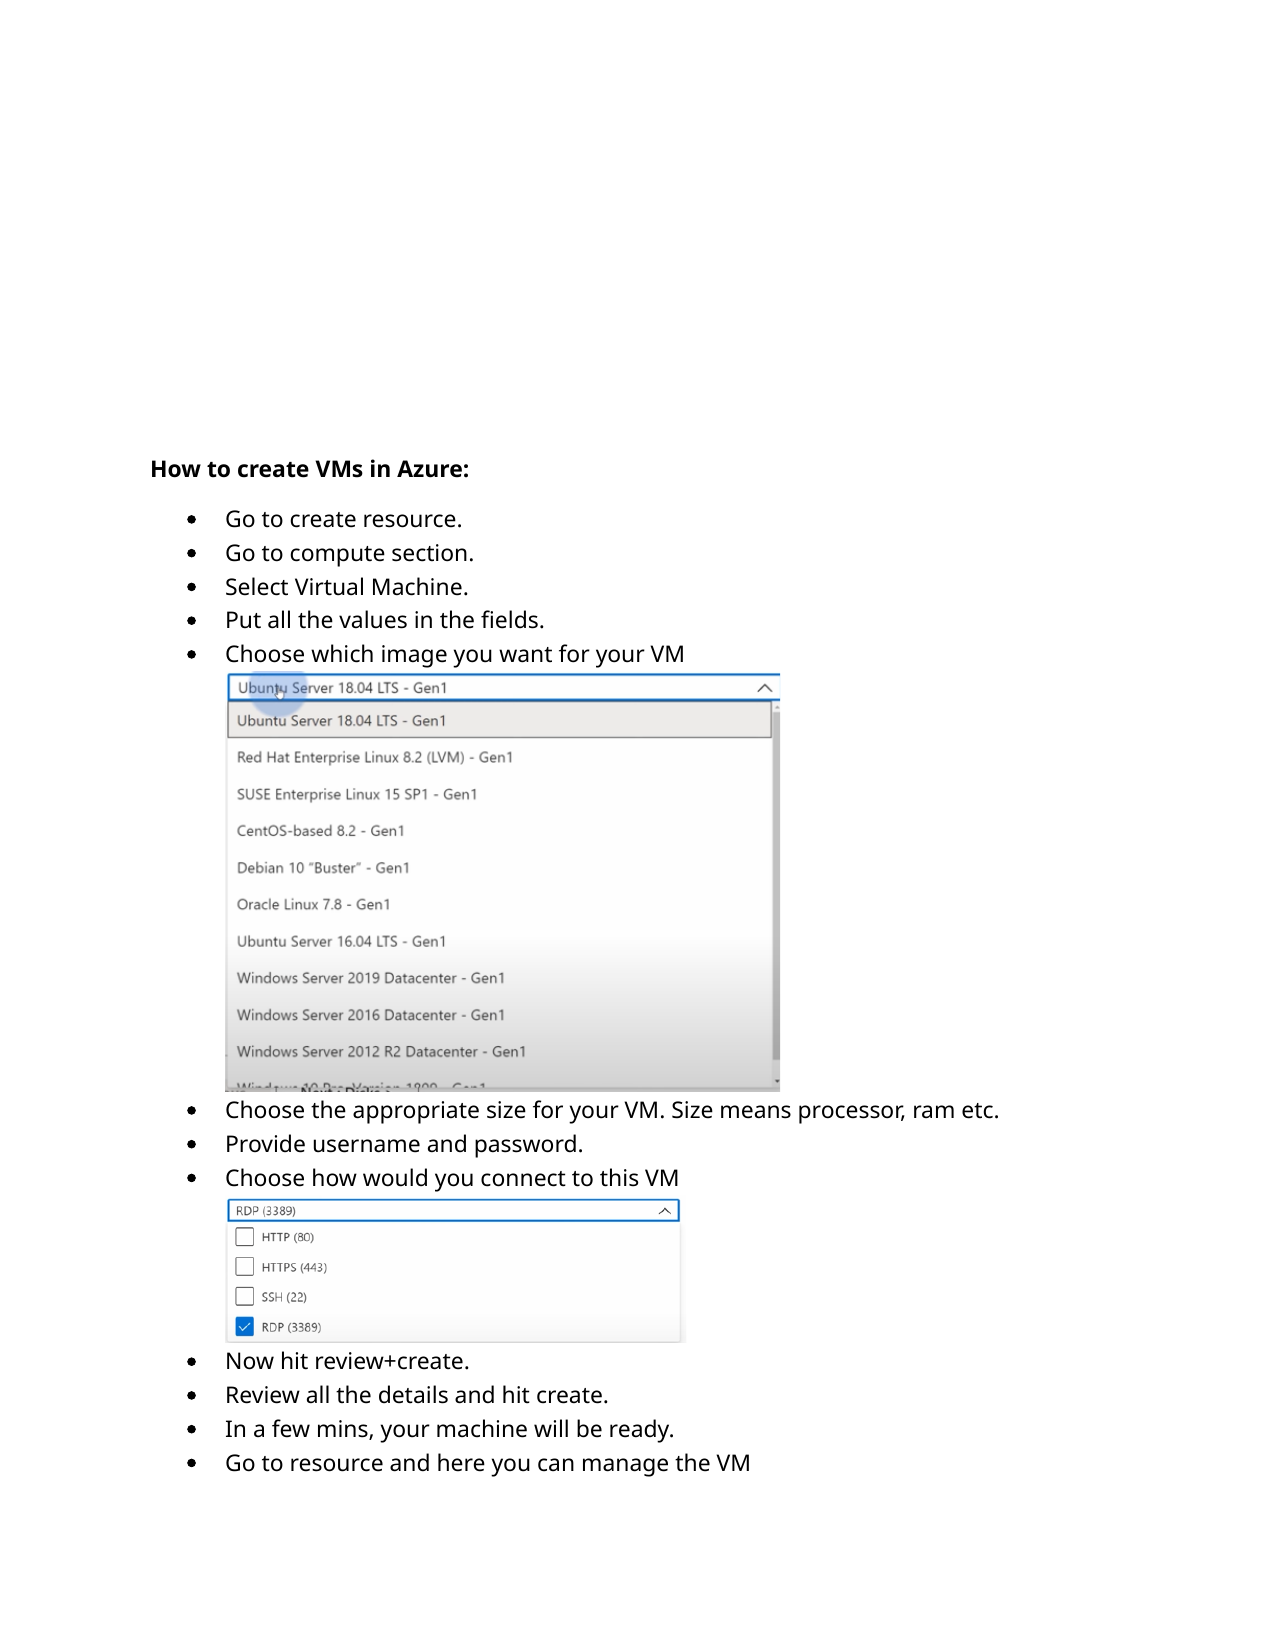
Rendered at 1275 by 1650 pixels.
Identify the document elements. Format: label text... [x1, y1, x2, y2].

list Choose the appropriate size for your VM. Size means processor, ram etc. [187, 1094, 1125, 1125]
text How to create VMs in Azure: [150, 452, 1125, 484]
list Now hit review+create. [187, 1345, 1125, 1377]
list Put all the values in the fields. [187, 604, 1125, 635]
list Select Virtual Machine. [187, 570, 1125, 602]
list Provide username and password. [187, 1128, 1125, 1159]
picture [225, 671, 781, 1092]
list Go to create resource. [187, 503, 1125, 534]
list Go to resource and here you can manage the VM [187, 1447, 1125, 1478]
list In a few mins, your machine will be ready. [187, 1413, 1125, 1444]
picture [225, 1195, 687, 1343]
list Choose which image you want for your VM [187, 638, 1125, 669]
list Review all the details and hit create. [187, 1379, 1125, 1410]
list Go to compute section. [187, 537, 1125, 568]
